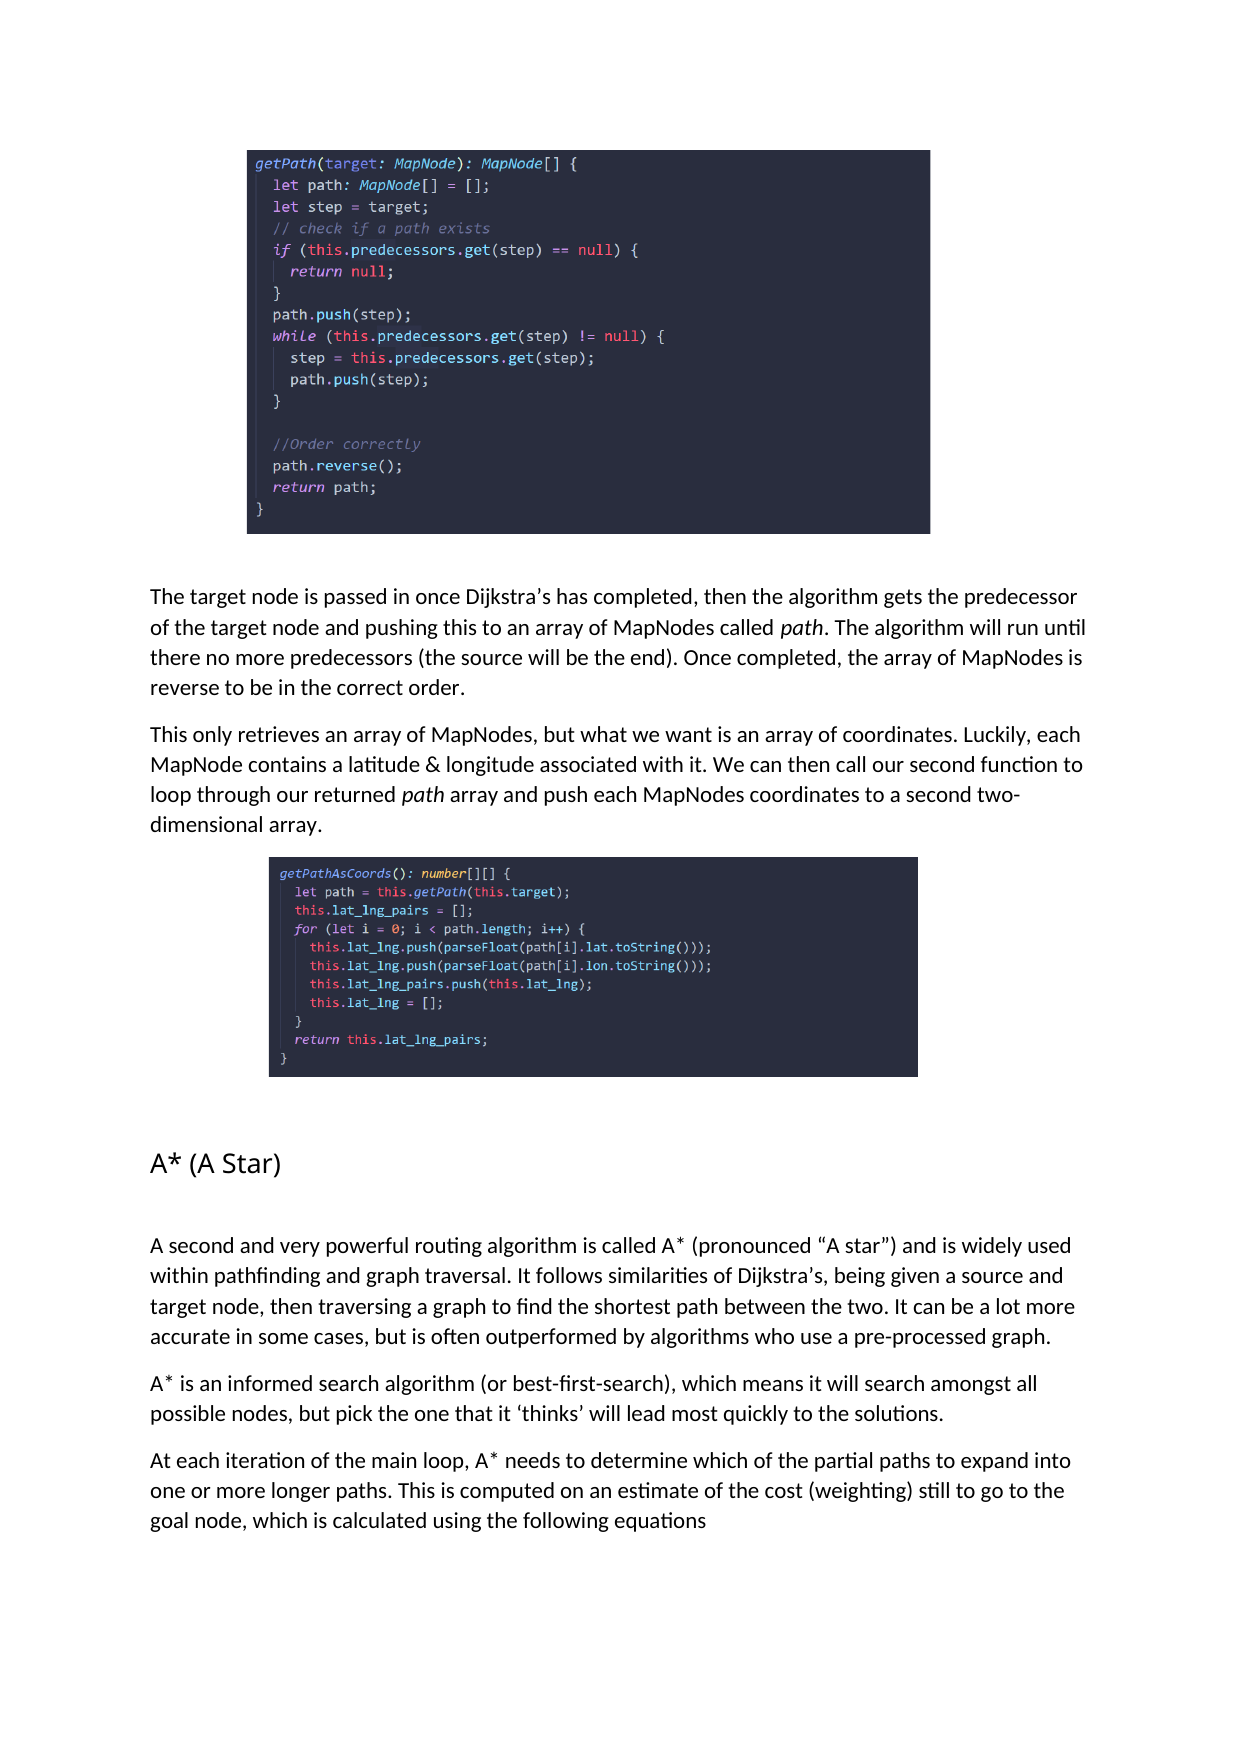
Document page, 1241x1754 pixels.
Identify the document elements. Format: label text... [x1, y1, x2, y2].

picture [246, 150, 931, 534]
text This only retrieves an array of MapNodes, but what we want is an array of coordinates. Luckily, each MapNode contains a latitude & longitude associated with it. We can then call our second function to loop through our returned path array and push each MapNodes coordinates to a second two-dimensional array. [150, 720, 1090, 839]
text A* is an informed search algorithm (or best-first-search), which means it will search amongst all possible nodes, but pick the one that it ‘thinks’ will lead most quickly to the solutions. [150, 1369, 1090, 1427]
text At each iteration of the main loop, A* needs to determine which of the partial paths to expand into one or more longer paths. This is computed on an estimate of the cost (weighting) still to go to the goal node, which is calculated using the following equations [150, 1446, 1090, 1534]
text A second and very powerful routing algorithm is called A* (pronounced “A star”) and is widely used within pathfinding and graph traversal. It follows similarities of Dijkstra’s, being given a source and target node, then traversing a graph to find the shortest path between the two. It can be a lot more accurate in some cases, but is often outperformed by algorithms who use a pre-processed graph. [150, 1231, 1090, 1350]
subtitle A* (A Star) [150, 1145, 1090, 1182]
text The target node is passed in once Dijkstra’s has completed, then the algorithm gets the predecessor of the target node and pushing this to an array of MapNodes called path. The algorithm will run until there no more predecessors (the source will be the end). Once completed, the array of MapNodes is reverse to be in the correct order. [150, 582, 1090, 701]
picture [268, 857, 918, 1077]
